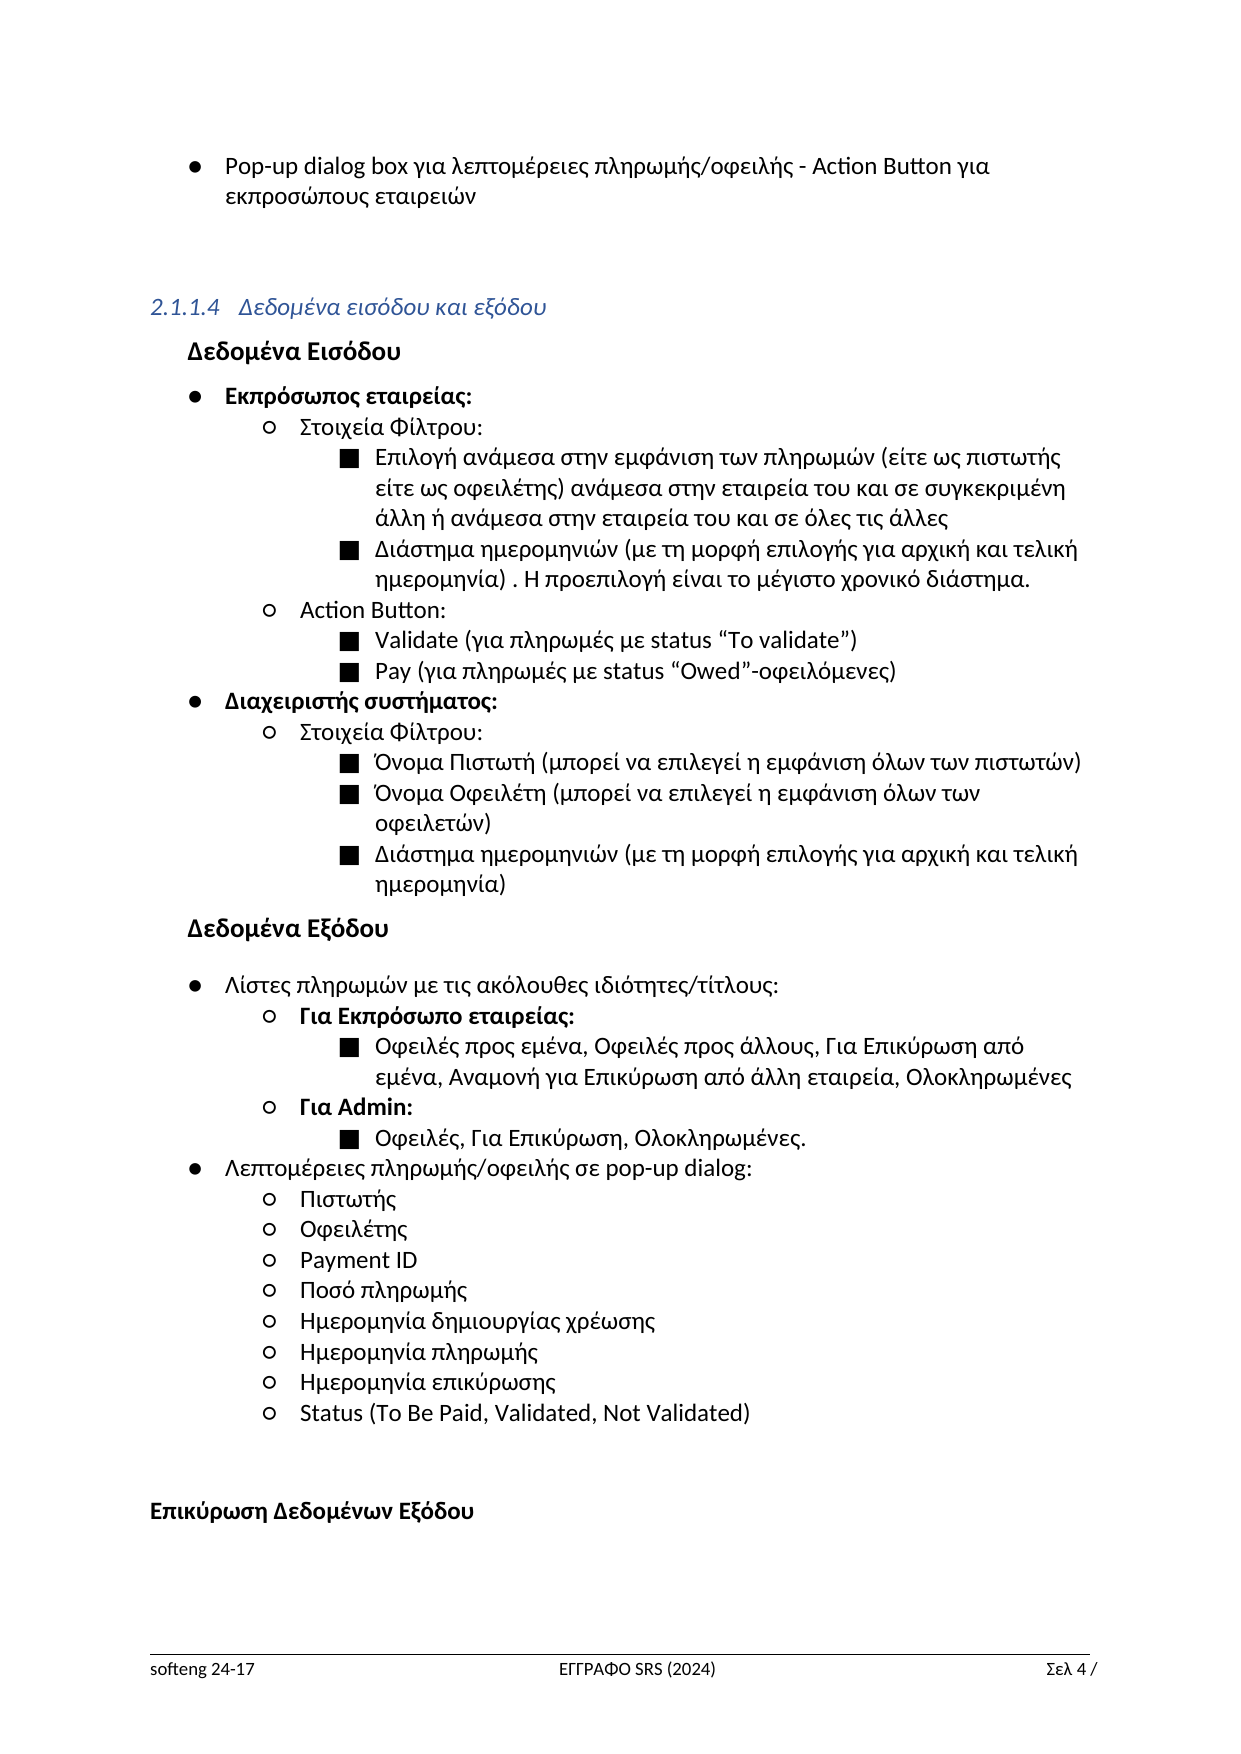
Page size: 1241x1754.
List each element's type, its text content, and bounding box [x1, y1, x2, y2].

list Λίστες πληρωμών με τις ακόλουθες ιδιότητες/τίτλους: [187, 969, 1090, 1000]
list Στοιχεία Φίλτρου: [262, 716, 1090, 746]
text Δεδομένα Εισόδου [187, 334, 1090, 368]
list Εκπρόσωπος εταιρείας: [187, 380, 1090, 411]
list Διαχειριστής συστήματος: [187, 685, 1090, 716]
list Όνομα Πιστωτή (μπορεί να επιλεγεί η εμφάνιση όλων των πιστωτών) [337, 746, 1090, 777]
list Λεπτομέρειες πληρωμής/οφειλής σε pop-up dialog: [187, 1153, 1090, 1183]
list Οφειλές προς εμένα, Οφειλές προς άλλους, Για Επικύρωση από εμένα, Αναμονή για Επικύρωση από άλλη εταιρεία, Ολοκληρωμένες [337, 1031, 1090, 1092]
list Επιλογή ανάμεσα στην εμφάνιση των πληρωμών (είτε ως πιστωτής είτε ως οφειλέτης) ανάμεσα στην εταιρεία του και σε συγκεκριμένη άλλη ή ανάμεσα στην εταιρεία του και σε όλες τις άλλες [337, 441, 1090, 533]
list Όνομα Οφειλέτη (μπορεί να επιλεγεί η εμφάνιση όλων των οφειλετών) [337, 777, 1090, 838]
list Στοιχεία Φίλτρου: [262, 411, 1090, 441]
list Pay (για πληρωμές με status “Owed”-οφειλόμενες) [337, 655, 1090, 685]
list Payment ID [262, 1244, 1090, 1275]
text Δεδομένα Εξόδου [187, 911, 1090, 944]
list Validate (για πληρωμές με status “To validate”) [337, 624, 1090, 655]
list Διάστημα ημερομηνιών (με τη μορφή επιλογής για αρχική και τελική ημερομηνία) [337, 838, 1090, 899]
list Διάστημα ημερομηνιών (με τη μορφή επιλογής για αρχική και τελική ημερομηνία) . Η προεπιλογή είναι το μέγιστο χρονικό διάστημα. [337, 533, 1090, 594]
list Ημερομηνία δημιουργίας χρέωσης [262, 1305, 1090, 1336]
list Οφειλές, Για Επικύρωση, Ολοκληρωμένες. [337, 1122, 1090, 1153]
list Status (To Be Paid, Validated, Not Validated) [262, 1397, 1090, 1427]
list Ημερομηνία πληρωμής [262, 1336, 1090, 1366]
list Ημερομηνία επικύρωσης [262, 1366, 1090, 1397]
subtitle 2.1.1.4 Δεδομένα εισόδου και εξόδου [150, 292, 1090, 322]
list Pop-up dialog box για λεπτομέρειες πληρωμής/οφειλής - Action Button για εκπροσώπους εταιρειών [187, 150, 1090, 211]
list Πιστωτής [262, 1183, 1090, 1214]
list Action Button: [262, 594, 1090, 624]
list Για Admin: [262, 1092, 1090, 1122]
list Οφειλέτης [262, 1214, 1090, 1244]
list Ποσό πληρωμής [262, 1275, 1090, 1305]
list Για Εκπρόσωπο εταιρείας: [262, 1000, 1090, 1031]
text Επικύρωση Δεδομένων Εξόδου [150, 1495, 1090, 1526]
